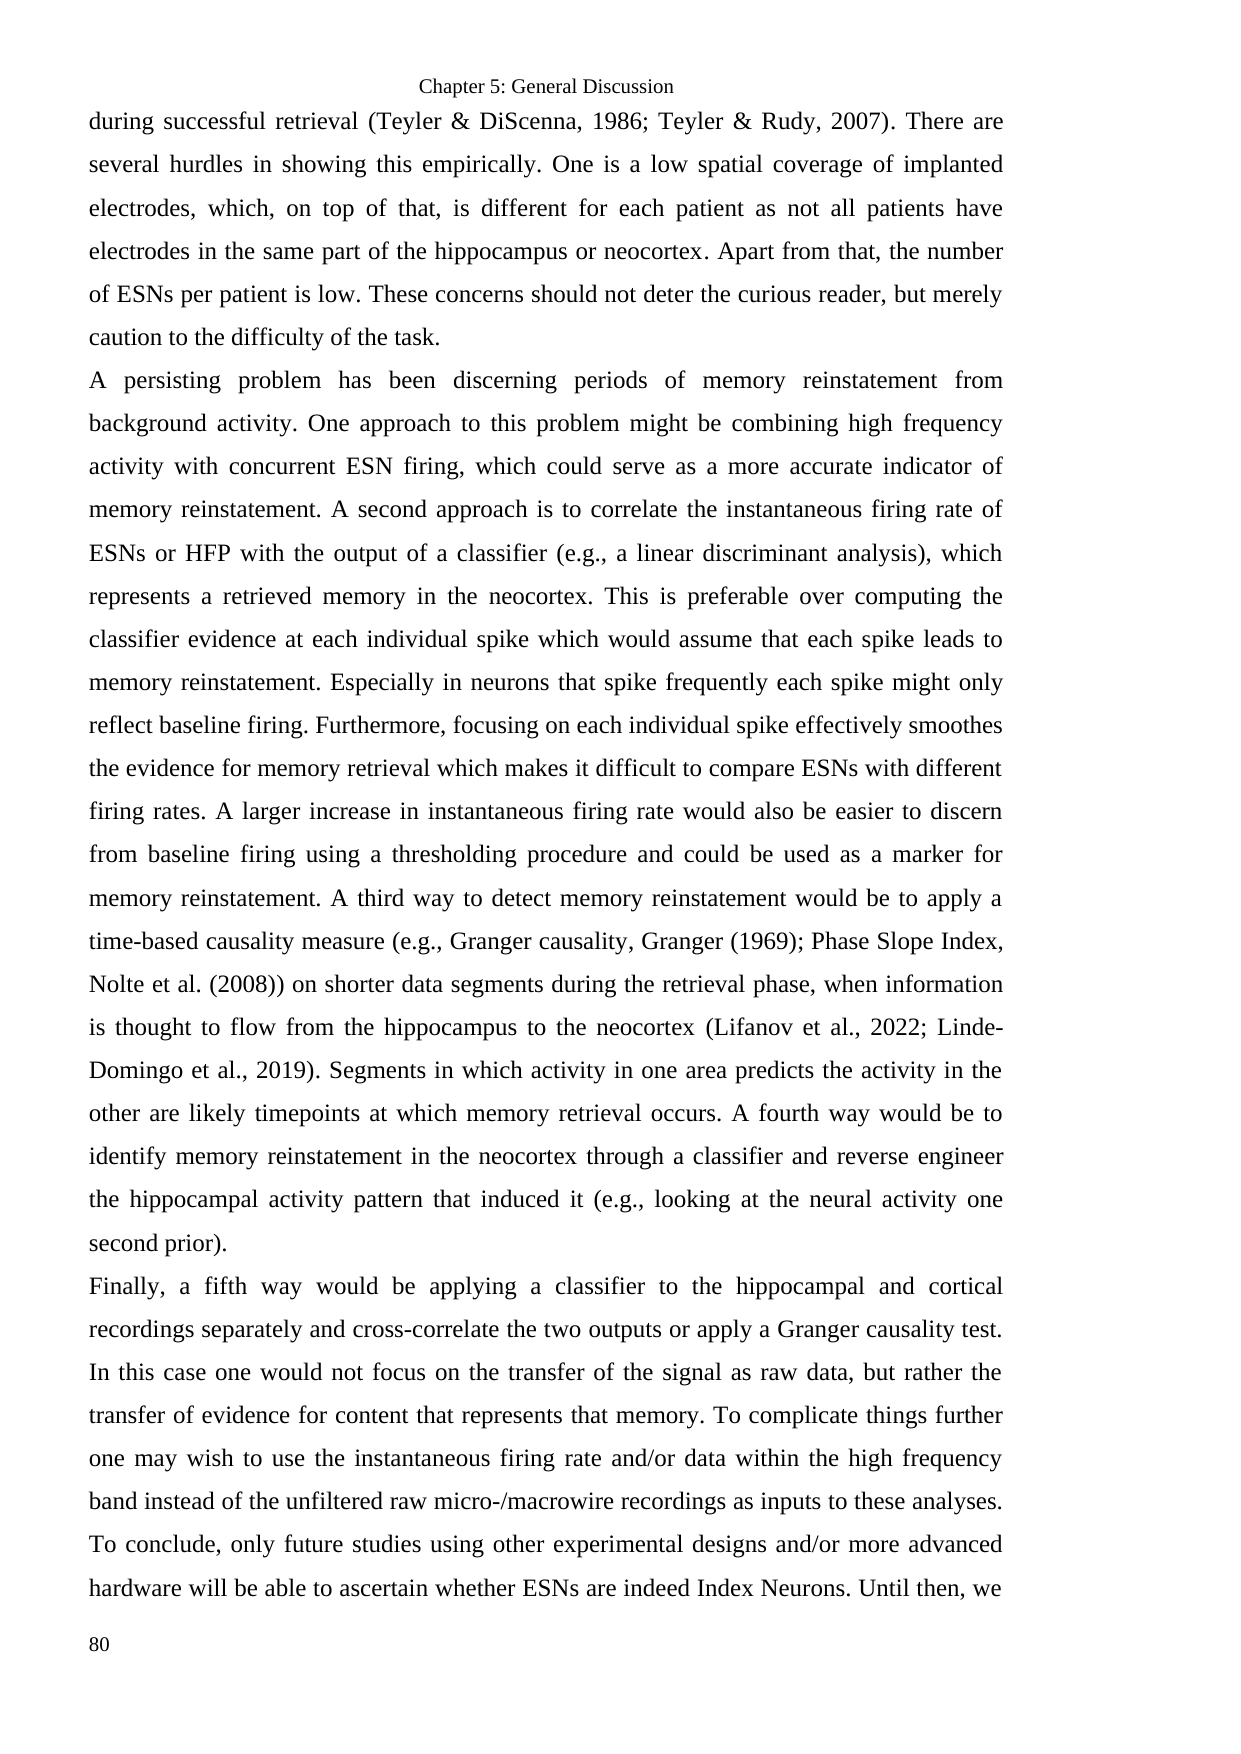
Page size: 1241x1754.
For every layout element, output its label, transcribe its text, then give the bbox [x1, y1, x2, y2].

list A persisting problem has been discerning periods of memory reinstatement from background activity. One approach to this problem might be combining high frequency activity with concurrent ESN firing, which could serve as a more accurate indicator of memory reinstatement. A second approach is to correlate the instantaneous firing rate of ESNs or HFP with the output of a classifier (e.g., a linear discriminant analysis), which represents a retrieved memory in the neocortex. This is preferable over computing the classifier evidence at each individual spike which would assume that each spike leads to memory reinstatement. Especially in neurons that spike frequently each spike might only reflect baseline firing. Furthermore, focusing on each individual spike effectively smoothes the evidence for memory retrieval which makes it difficult to compare ESNs with different firing rates. A larger increase in instantaneous firing rate would also be easier to discern from baseline firing using a thresholding procedure and could be used as a marker for memory reinstatement. A third way to detect memory reinstatement would be to apply a time-based causality measure (e.g., Granger causality, Granger (1969); Phase Slope Index, Nolte et al. (2008)) on shorter data segments during the retrieval phase, when information is thought to flow from the hippocampus to the neocortex (Lifanov et al., 2022; Linde-Domingo et al., 2019). Segments in which activity in one area predicts the activity in the other are likely timepoints at which memory retrieval occurs. A fourth way would be to identify memory reinstatement in the neocortex through a classifier and reverse engineer the hippocampal activity pattern that induced it (e.g., looking at the neural activity one second prior). [89, 365, 1004, 1256]
